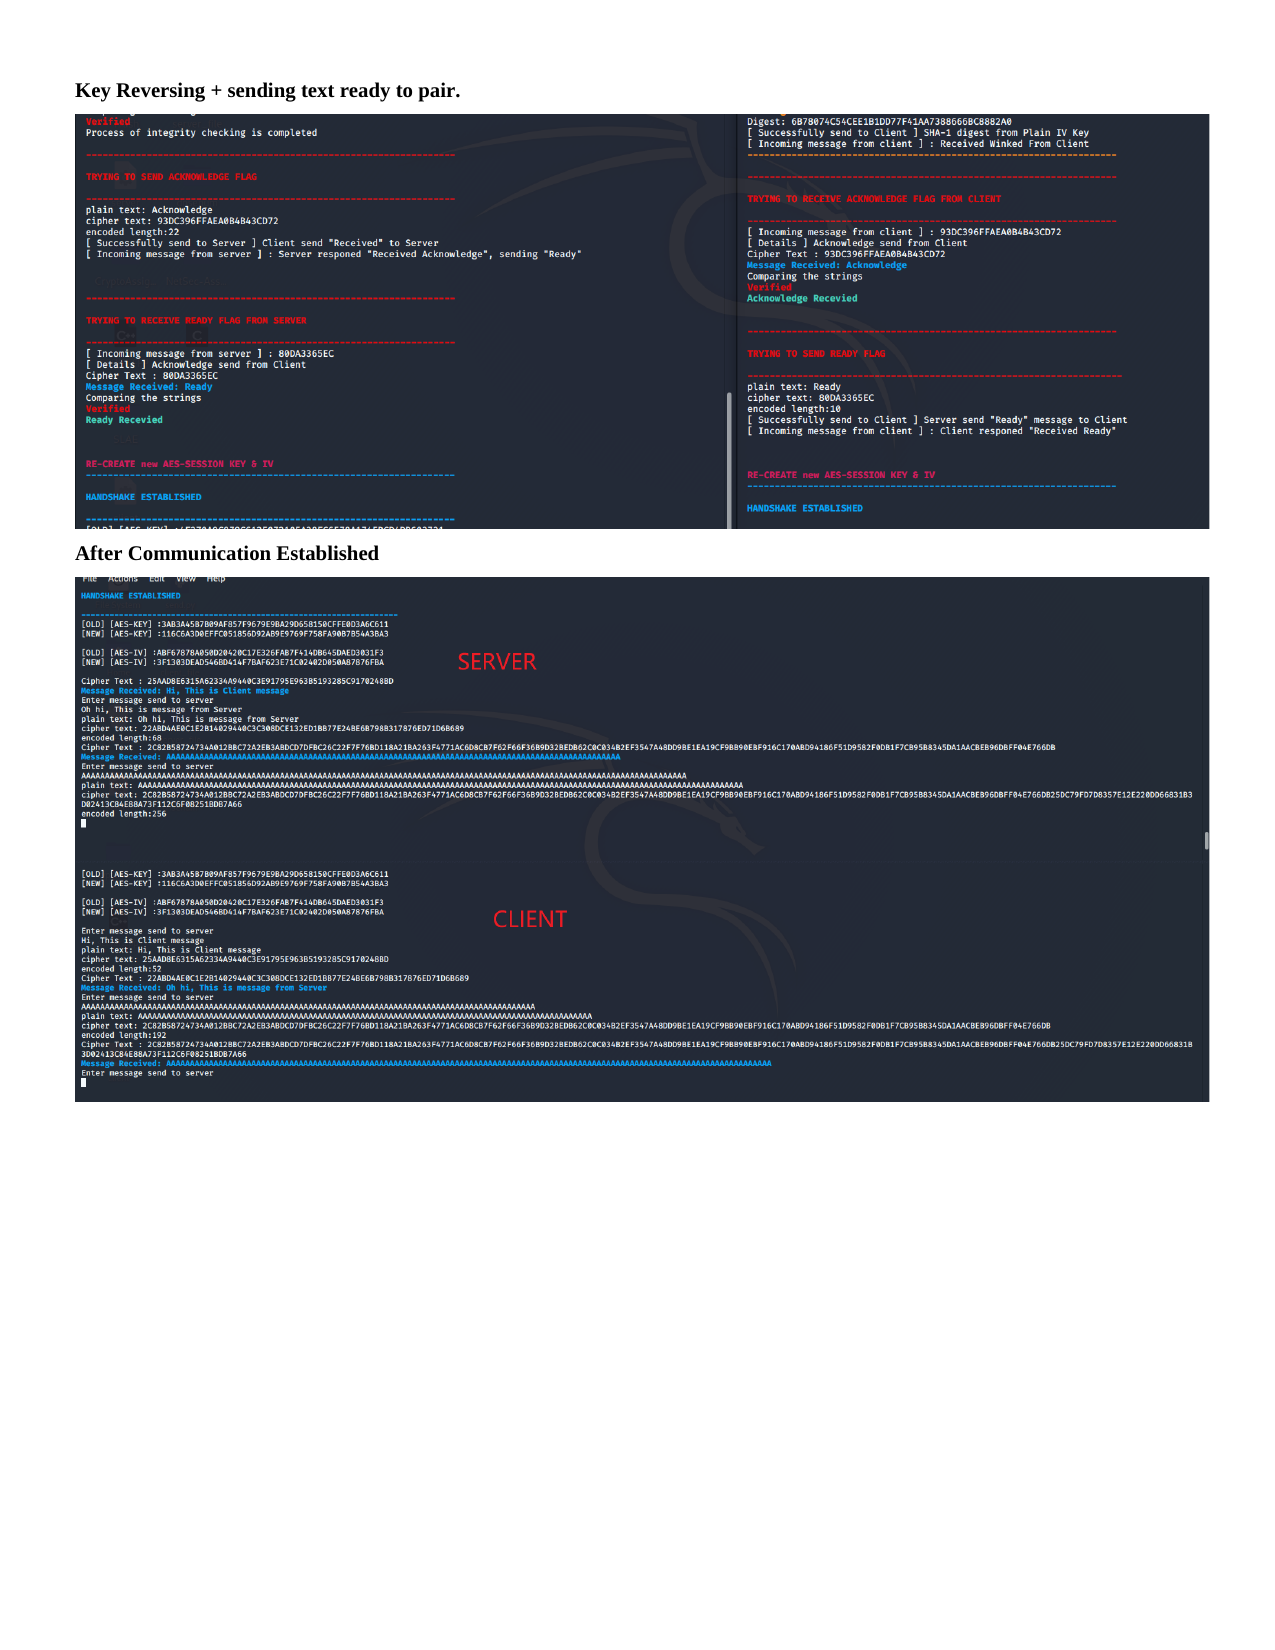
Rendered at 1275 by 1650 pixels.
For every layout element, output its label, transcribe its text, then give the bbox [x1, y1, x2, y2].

picture [75, 577, 1210, 1102]
text After Communication Established [75, 541, 1209, 565]
text Key Reversing + sending text ready to pair. [75, 78, 1209, 102]
picture [75, 114, 1210, 529]
